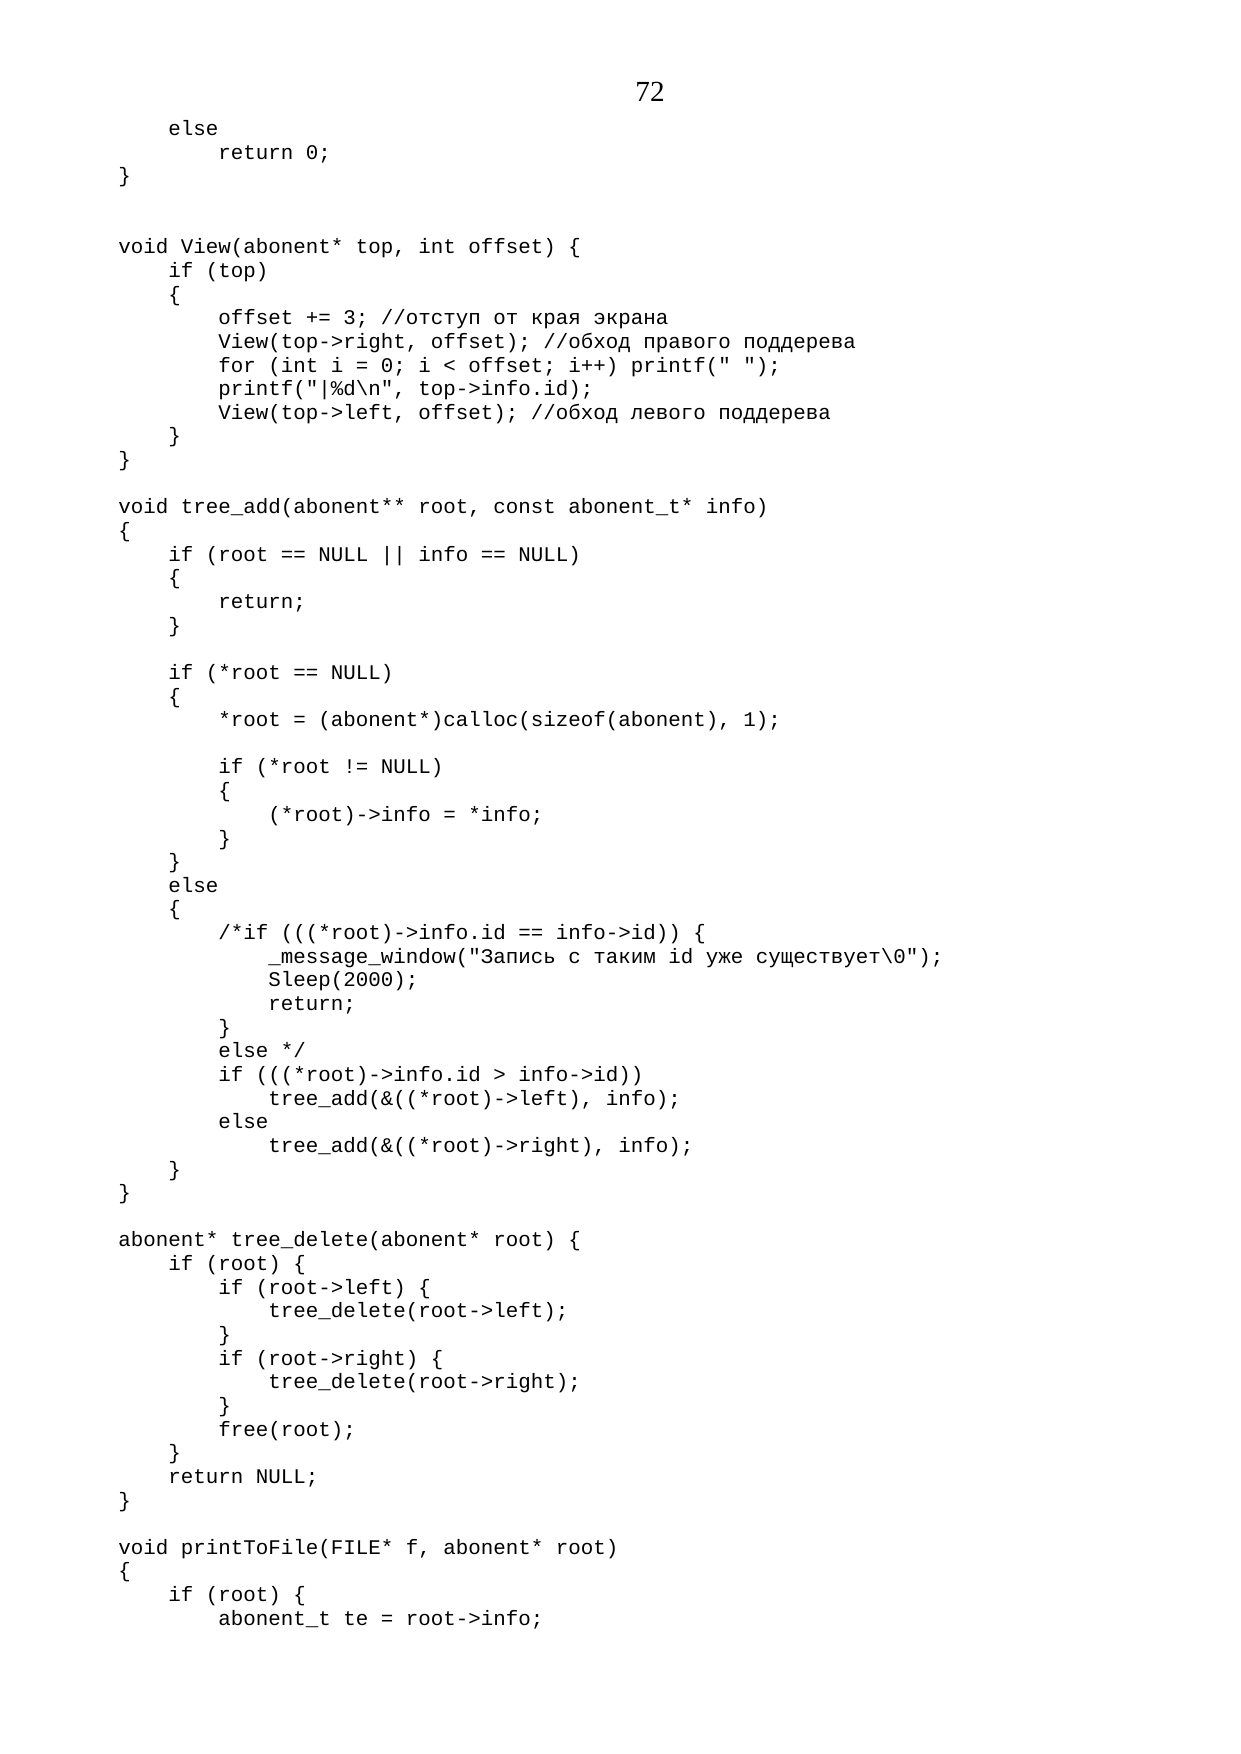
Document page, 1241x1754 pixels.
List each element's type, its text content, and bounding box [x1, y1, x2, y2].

text void View(abonent* top, int offset) { [118, 236, 1181, 260]
text Sleep(2000); [118, 969, 1181, 993]
text offset += 3; //отступ от края экрана [118, 307, 1181, 331]
text if (*root == NULL) [118, 662, 1181, 686]
text _message_window("Запись с таким id уже существует\0"); [118, 946, 1181, 969]
text tree_delete(root->left); [118, 1300, 1181, 1324]
text tree_add(&((*root)->right), info); [118, 1135, 1181, 1158]
text } [118, 426, 1181, 449]
text *root = (abonent*)calloc(sizeof(abonent), 1); [118, 709, 1181, 733]
text { [118, 567, 1181, 591]
text free(root); [118, 1419, 1181, 1442]
text if (root) { [118, 1253, 1181, 1277]
text { [118, 686, 1181, 709]
text } [118, 1158, 1181, 1182]
text else [118, 1111, 1181, 1135]
text /*if (((*root)->info.id == info->id)) { [118, 922, 1181, 946]
text abonent* tree_delete(abonent* root) { [118, 1229, 1181, 1253]
text (*root)->info = *info; [118, 804, 1181, 827]
text View(top->left, offset); //обход левого поддерева [118, 402, 1181, 426]
text else */ [118, 1040, 1181, 1064]
text } [118, 1395, 1181, 1419]
text else [118, 875, 1181, 898]
text if (((*root)->info.id > info->id)) [118, 1064, 1181, 1088]
text return NULL; [118, 1466, 1181, 1489]
text { [118, 780, 1181, 804]
text if (root->left) { [118, 1277, 1181, 1300]
text void tree_add(abonent** root, const abonent_t* info) [118, 496, 1181, 520]
text if (top) [118, 260, 1181, 284]
text tree_delete(root->right); [118, 1371, 1181, 1395]
text if (root) { [118, 1584, 1181, 1608]
text View(top->right, offset); //обход правого поддерева [118, 331, 1181, 354]
text for (int i = 0; i < offset; i++) printf(" "); [118, 354, 1181, 378]
text { [118, 1561, 1181, 1584]
text if (root == NULL || info == NULL) [118, 544, 1181, 567]
text tree_add(&((*root)->left), info); [118, 1088, 1181, 1111]
text { [118, 898, 1181, 922]
text else [118, 118, 1181, 142]
text if (*root != NULL) [118, 757, 1181, 780]
text abonent_t te = root->info; [118, 1608, 1181, 1631]
text } [118, 165, 1181, 189]
text } [118, 449, 1181, 473]
text return; [118, 993, 1181, 1017]
text } [118, 1017, 1181, 1040]
text { [118, 284, 1181, 307]
text } [118, 1324, 1181, 1348]
text } [118, 851, 1181, 875]
text return 0; [118, 142, 1181, 165]
text } [118, 827, 1181, 851]
text void printToFile(FILE* f, abonent* root) [118, 1537, 1181, 1561]
text printf("|%d\n", top->info.id); [118, 378, 1181, 402]
text } [118, 1182, 1181, 1206]
text return; [118, 591, 1181, 615]
text } [118, 615, 1181, 638]
text { [118, 520, 1181, 544]
text } [118, 1489, 1181, 1513]
text } [118, 1442, 1181, 1466]
text if (root->right) { [118, 1348, 1181, 1371]
